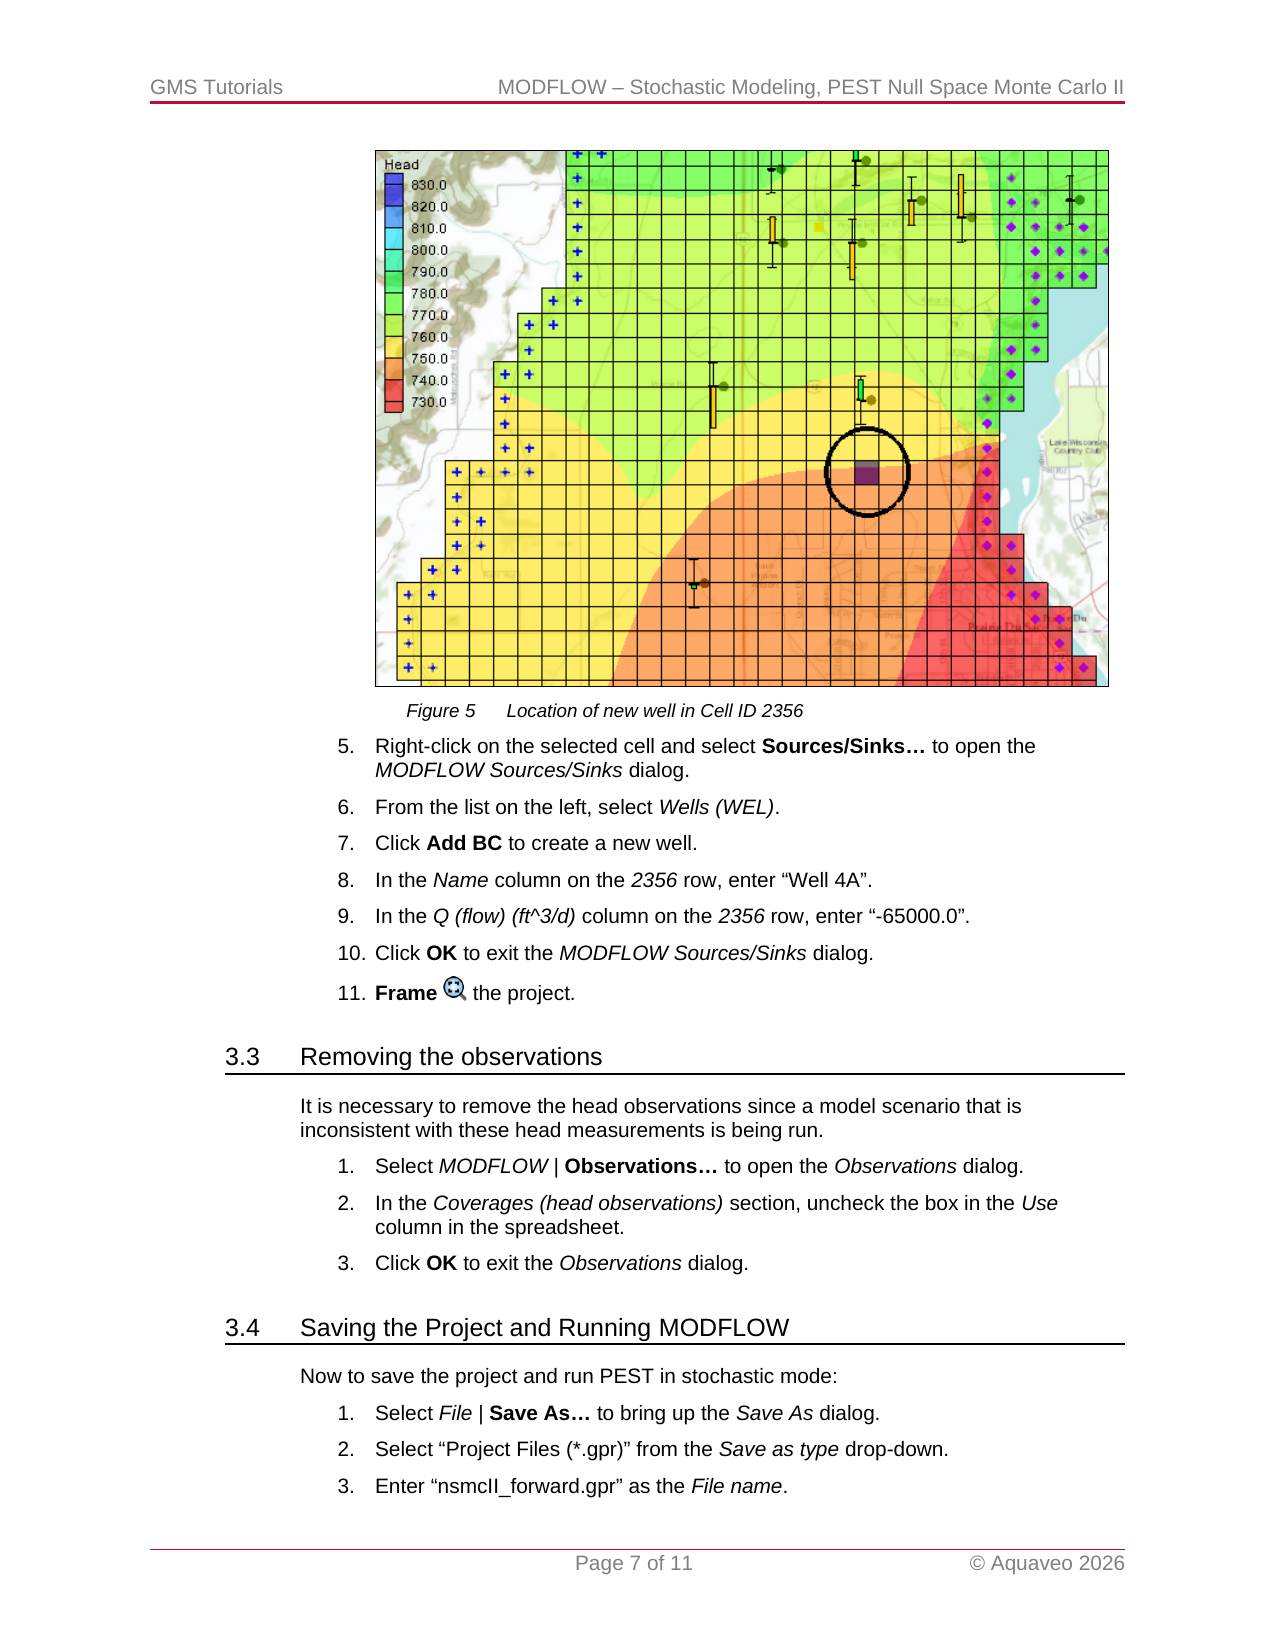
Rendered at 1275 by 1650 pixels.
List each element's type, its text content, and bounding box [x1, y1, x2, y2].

list Select File | Save As… to bring up the Save As dialog. [337, 1401, 1125, 1424]
list From the list on the left, select Wells (WEL). [337, 794, 1125, 818]
picture [443, 976, 467, 1001]
picture [376, 151, 1108, 686]
list In the Name column on the 2356 row, enter “Well 4A”. [337, 867, 1125, 891]
list Select MODFLOW | Observations… to open the Observations dialog. [337, 1154, 1125, 1178]
text It is necessary to remove the head observations since a model scenario that is inconsistent with these head measurements is being run. [300, 1094, 1125, 1142]
list In the Coverages (head observations) section, uncheck the box in the Use column in the spreadsheet. [337, 1191, 1125, 1238]
list Select “Project Files (*.gpr)” from the Save as type drop-down. [337, 1437, 1125, 1461]
text Now to save the project and run PEST in stochastic mode: [300, 1364, 1125, 1388]
subtitle Saving the Project and Running MODFLOW [225, 1312, 1125, 1343]
list Click OK to exit the MODFLOW Sources/Sinks dialog. [337, 940, 1125, 964]
text Figure 5 Location of new well in Cell ID 2356 [375, 700, 1125, 722]
list Click Add BC to create a new well. [337, 831, 1125, 855]
list Frame the project. [337, 977, 1125, 1004]
list Enter “nsmcII_forward.gpr” as the File name. [337, 1473, 1125, 1497]
list Click OK to exit the Observations dialog. [337, 1251, 1125, 1275]
subtitle Removing the observations [225, 1042, 1125, 1073]
list In the Q (flow) (ft^3/d) column on the 2356 row, enter “-65000.0”. [337, 904, 1125, 928]
list Right-click on the selected cell and select Sources/Sinks… to open the MODFLOW Sources/Sinks dialog. [337, 734, 1125, 782]
